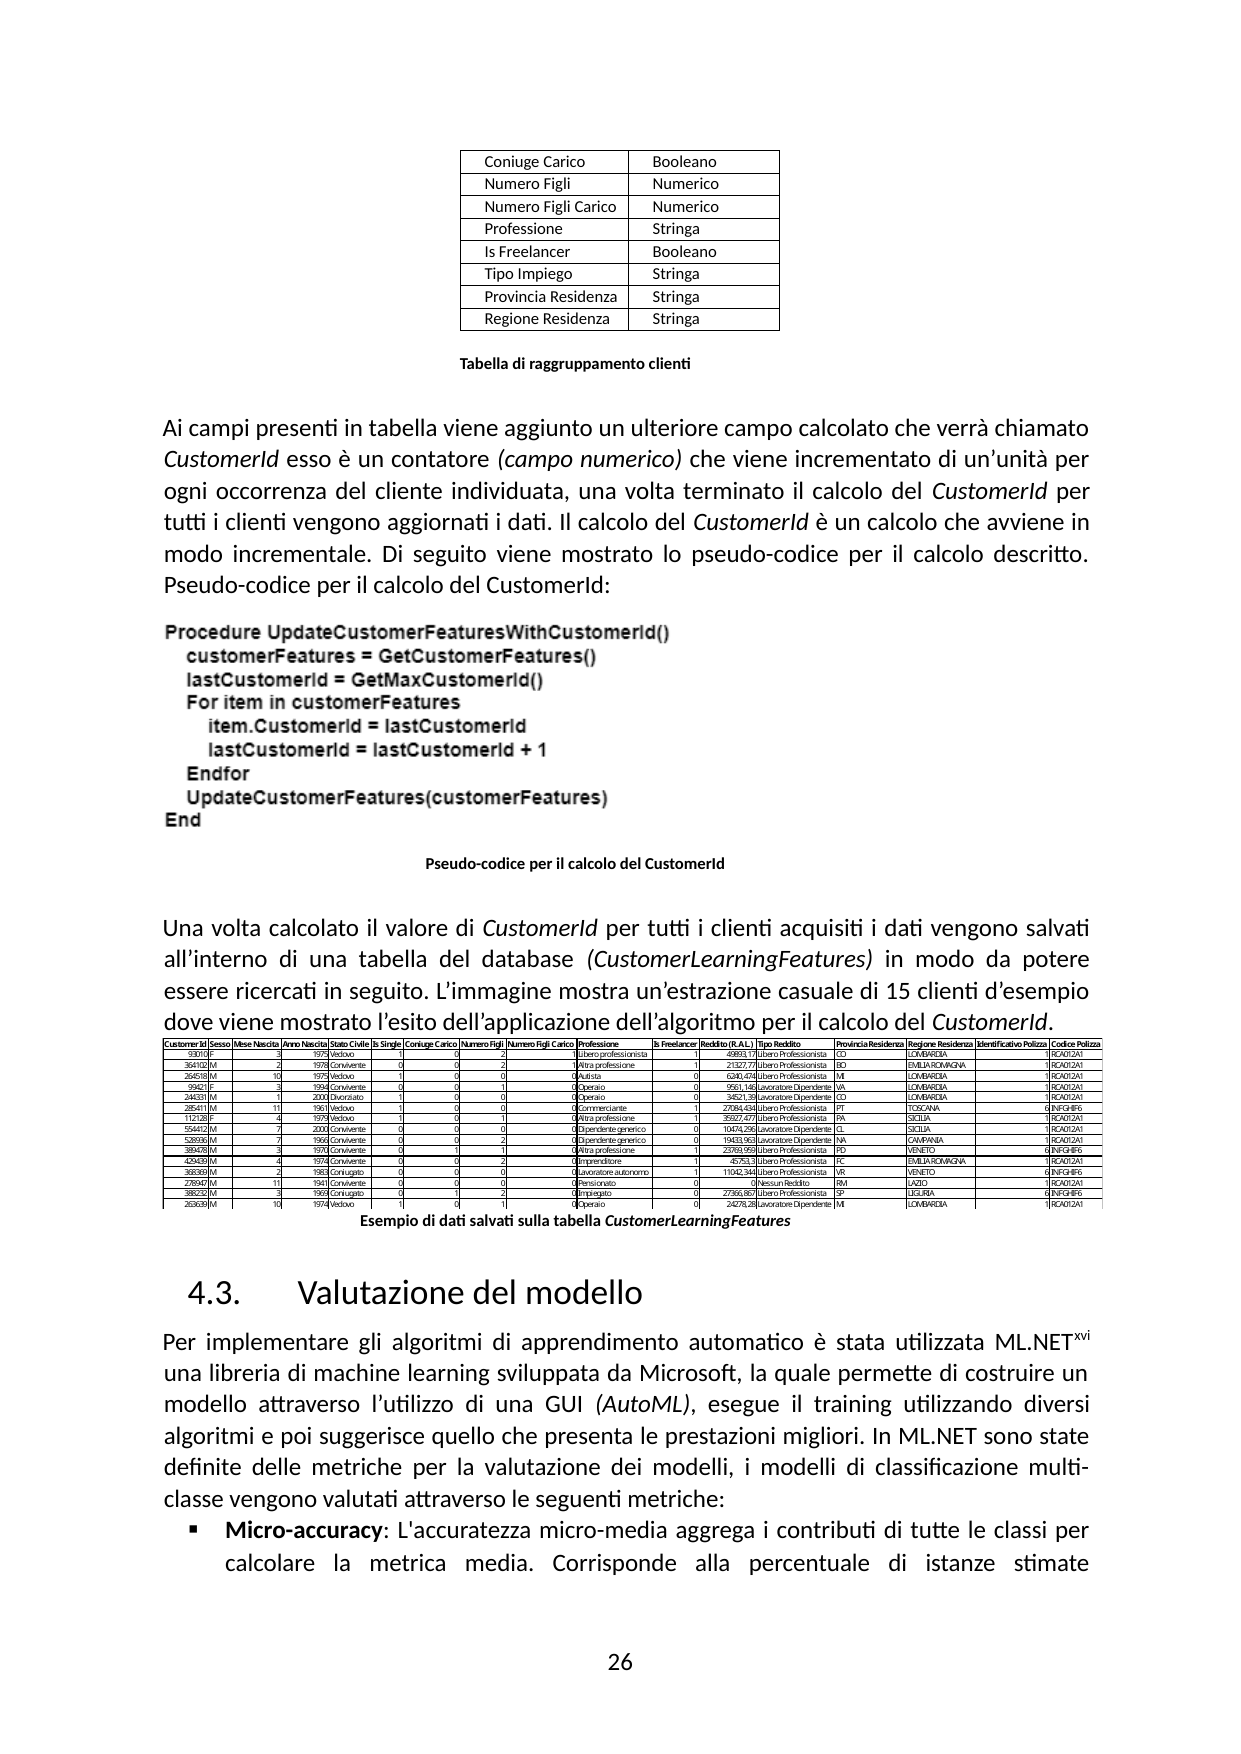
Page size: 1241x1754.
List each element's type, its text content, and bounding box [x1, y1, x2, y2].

text Pseudo-codice per il calcolo del CustomerId [150, 853, 1000, 873]
text Tabella di raggruppamento clienti [150, 331, 1000, 373]
table_cell Stringa [629, 286, 779, 307]
table_cell Is Freelancer [461, 241, 628, 262]
table_cell Numerico [629, 196, 779, 217]
table_cell Provincia Residenza [461, 286, 628, 307]
table_cell Professione [461, 219, 628, 240]
table_cell Booleano [629, 241, 779, 262]
table_cell Numerico [629, 174, 779, 195]
table_cell Stringa [629, 309, 779, 330]
table_cell Stringa [629, 219, 779, 240]
subtitle Valutazione del modello [187, 1270, 1090, 1313]
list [187, 1514, 1090, 1578]
text Esempio di dati salvati sulla tabella CustomerLearningFeatures [150, 1211, 1000, 1231]
text Per implementare gli algoritmi di apprendimento automatico è stata utilizzata ML.NET una libreria di machine learning sviluppata da Microsoft, la quale permette di costruire un modello attraverso l’utilizzo di una GUI (AutoML), esegue il training utilizzando diversi algoritmi e poi suggerisce quello che presenta le prestazioni migliori. In ML.NET sono state definite delle metriche per la valutazione dei modelli, i modelli di classificazione multi-classe vengono valutati attraverso le seguenti metriche: [162, 1326, 1090, 1513]
table_cell Numero Figli Carico [461, 196, 628, 217]
text Ai campi presenti in tabella viene aggiunto un ulteriore campo calcolato che verrà chiamato CustomerId esso è un contatore (campo numerico) che viene incrementato di un’unità per ogni occorrenza del cliente individuata, una volta terminato il calcolo del CustomerId per tutti i clienti vengono aggiornati i dati. Il calcolo del CustomerId è un calcolo che avviene in modo incrementale. Di seguito viene mostrato lo pseudo-codice per il calcolo descritto. Pseudo-codice per il calcolo del CustomerId: [162, 412, 1090, 599]
table_cell Numero Figli [461, 174, 628, 195]
table_cell Coniuge Carico [461, 151, 628, 172]
table_cell Booleano [629, 151, 779, 172]
table_cell Regione Residenza [461, 309, 628, 330]
text Una volta calcolato il valore di CustomerId per tutti i clienti acquisiti i dati vengono salvati all’interno di una tabella del database (CustomerLearningFeatures) in modo da potere essere ricercati in seguito. L’immagine mostra un’estrazione casuale di 15 clienti d’esempio dove viene mostrato l’esito dell’applicazione dell’algoritmo per il calcolo del CustomerId. [162, 912, 1090, 1037]
picture [162, 600, 1167, 852]
table_cell Stringa [629, 264, 779, 285]
table_cell Tipo Impiego [461, 264, 628, 285]
